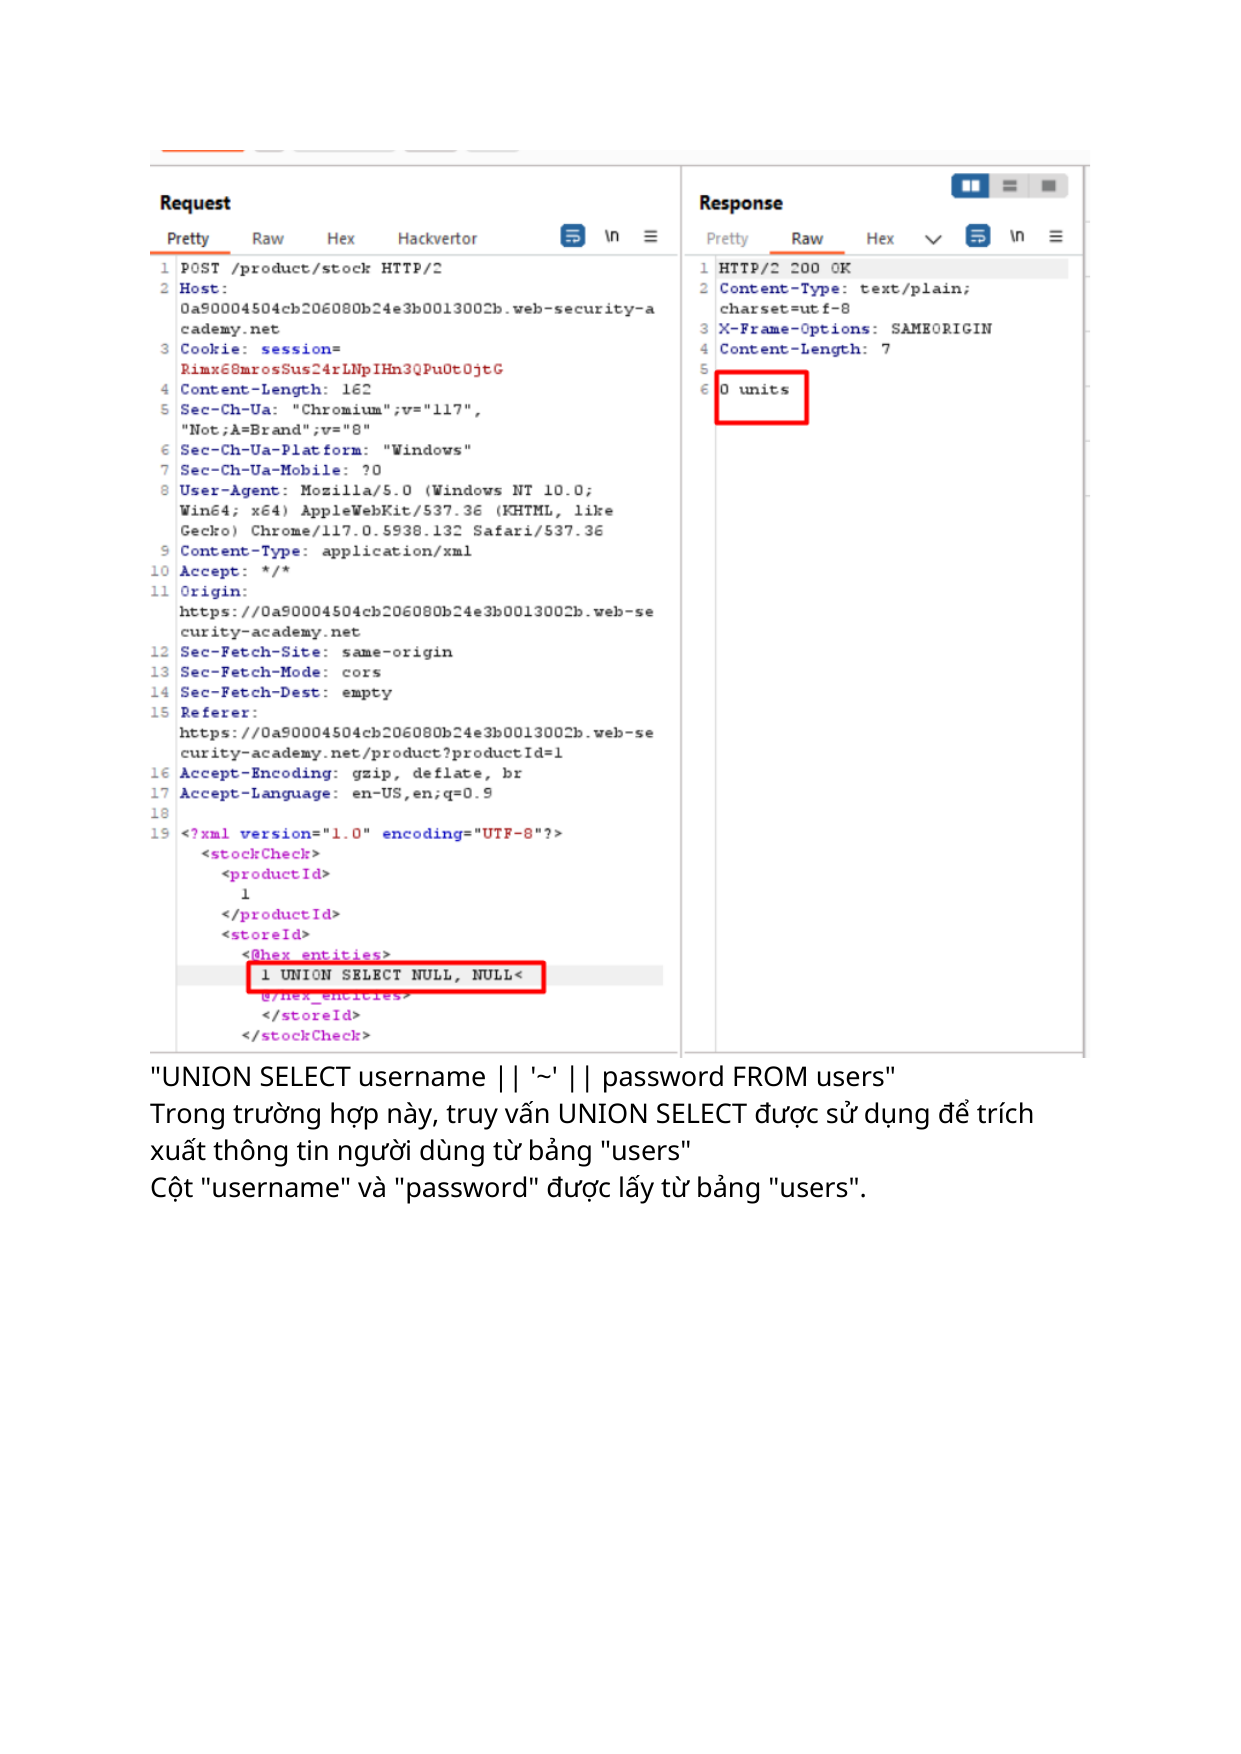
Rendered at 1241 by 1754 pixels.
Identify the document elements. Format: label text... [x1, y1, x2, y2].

text "UNION SELECT username || '~' || password FROM users" [150, 1058, 1090, 1095]
text Trong trường hợp này, truy vấn UNION SELECT được sử dụng để trích xuất thông tin người dùng từ bảng "users" [150, 1095, 1090, 1168]
picture [150, 150, 1091, 1058]
text Cột "username" và "password" được lấy từ bảng "users". [150, 1168, 1090, 1205]
